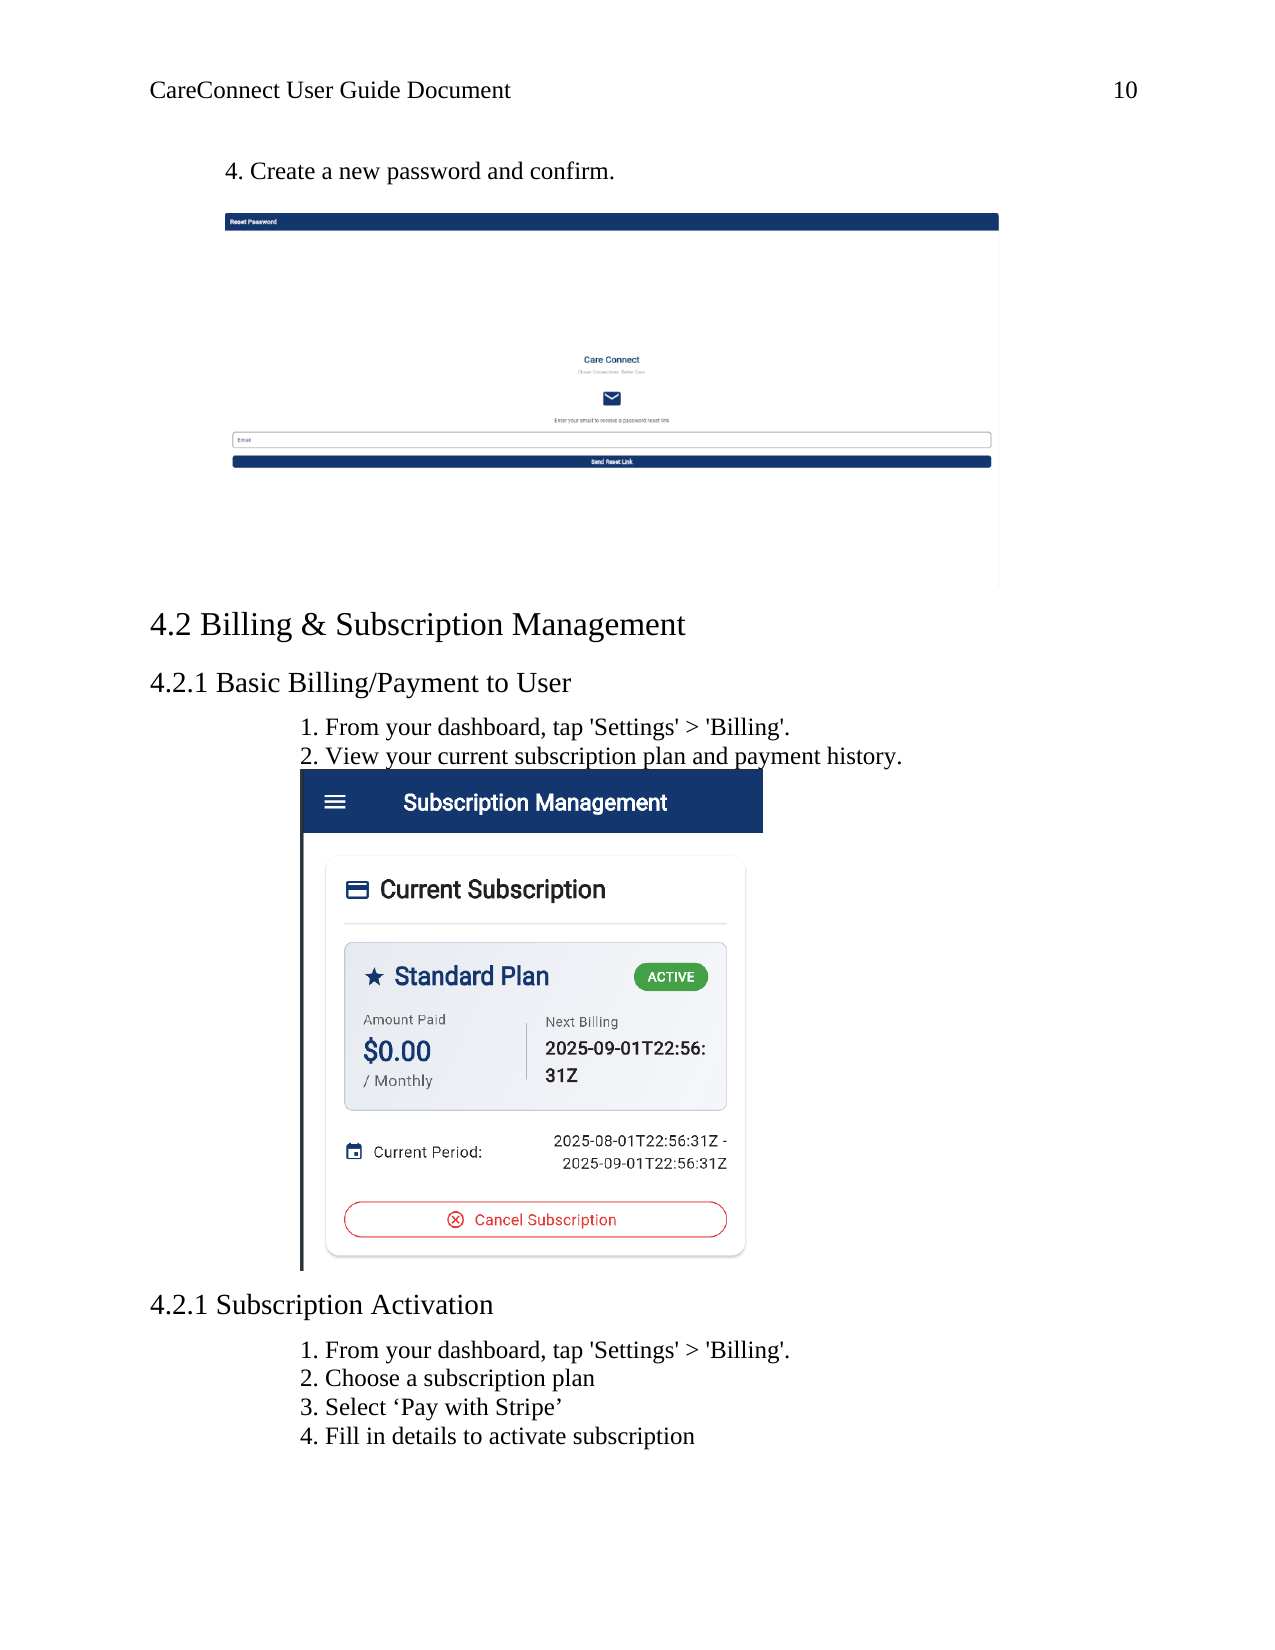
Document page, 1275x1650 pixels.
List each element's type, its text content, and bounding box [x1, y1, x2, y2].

text 4. Create a new password and confirm. [150, 156, 1125, 185]
subtitle 4.2.1 Subscription Activation [150, 1287, 1125, 1321]
text 1. From your dashboard, tap 'Settings' > 'Billing'. [225, 712, 1125, 741]
picture [225, 213, 1000, 588]
picture [300, 769, 763, 1271]
subtitle 4.2.1 Basic Billing/Payment to User [150, 665, 1125, 698]
text 1. From your dashboard, tap 'Settings' > 'Billing'. [225, 1335, 1125, 1363]
text 3. Select ‘Pay with Stripe’ [225, 1392, 1125, 1421]
text 4. Fill in details to activate subscription [225, 1421, 1125, 1450]
text 2. Choose a subscription plan [225, 1363, 1125, 1392]
subtitle 4.2 Billing & Subscription Management [150, 604, 1125, 642]
text 2. View your current subscription plan and payment history. [225, 741, 1125, 769]
